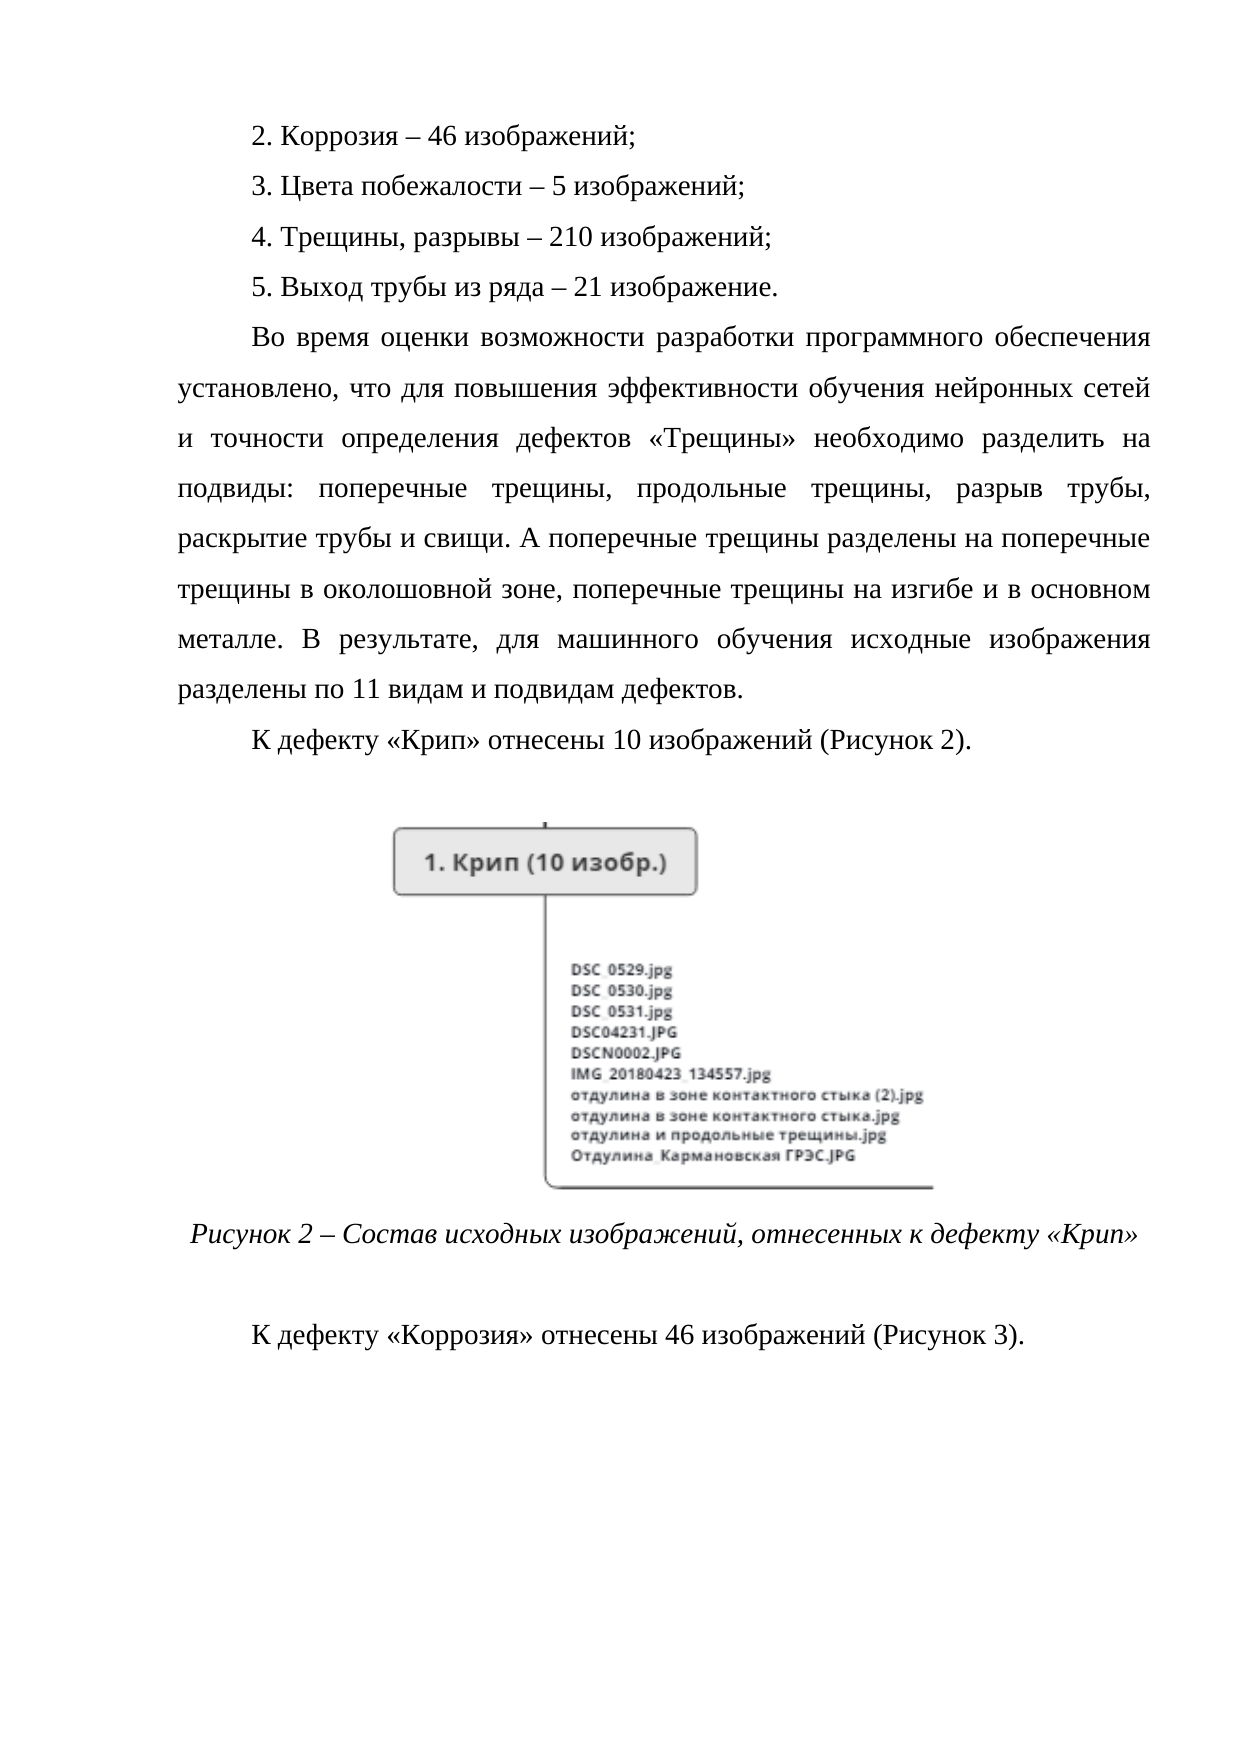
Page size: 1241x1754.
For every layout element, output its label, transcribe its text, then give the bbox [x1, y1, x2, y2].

text К дефекту «Коррозия» отнесены 46 изображений (Рисунок 3). [177, 1317, 1152, 1350]
picture [388, 822, 941, 1203]
text 5. Выход трубы из ряда – 21 изображение. [177, 269, 1152, 303]
text Рисунок 2 – Состав исходных изображений, отнесенных к дефекту «Крип» [177, 1216, 1152, 1250]
text 2. Коррозия – 46 изображений; [177, 118, 1152, 152]
text 4. Трещины, разрывы – 210 изображений; [177, 219, 1152, 252]
text 3. Цвета побежалости – 5 изображений; [177, 168, 1152, 202]
text К дефекту «Крип» отнесены 10 изображений (Рисунок 2). [177, 722, 1152, 755]
text Во время оценки возможности разработки программного обеспечения установлено, что для повышения эффективности обучения нейронных сетей и точности определения дефектов «Трещины» необходимо разделить на подвиды: поперечные трещины, продольные трещины, разрыв трубы, раскрытие трубы и свищи. А поперечные трещины разделены на поперечные трещины в околошовной зоне, поперечные трещины на изгибе и в основном металле. В результате, для машинного обучения исходные изображения разделены по 11 видам и подвидам дефектов. [177, 319, 1152, 705]
